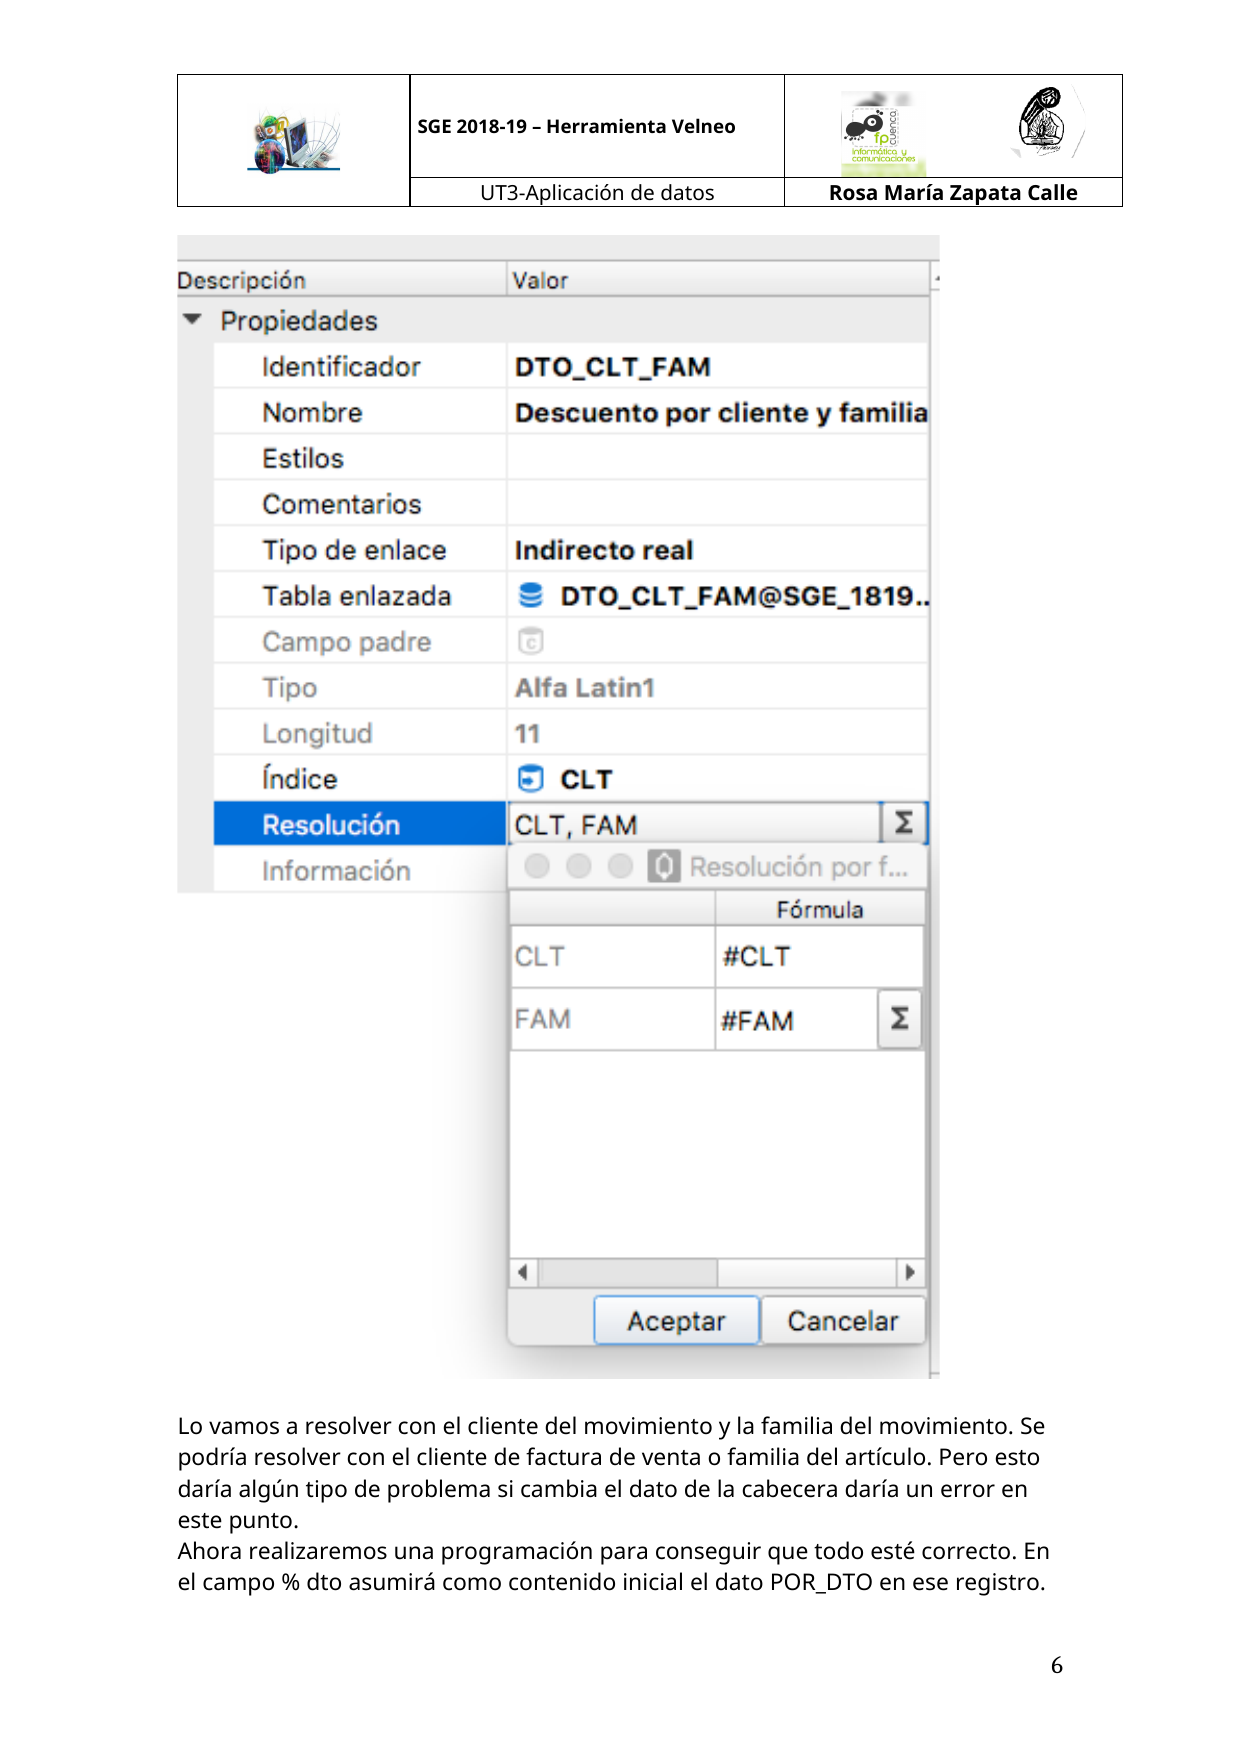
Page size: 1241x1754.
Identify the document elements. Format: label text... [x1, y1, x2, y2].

picture [1010, 84, 1086, 158]
text Lo vamos a resolver con el cliente del movimiento y la familia del movimiento. Se podría resolver con el cliente de factura de venta o familia del artículo. Pero esto daría algún tipo de problema si cambia el dato de la cabecera daría un error en este punto. [177, 1410, 1063, 1535]
picture [247, 103, 341, 178]
picture [841, 91, 927, 177]
picture [177, 235, 940, 1379]
text Ahora realizaremos una programación para conseguir que todo esté correcto. En el campo % dto asumirá como contenido inicial el dato POR_DTO en ese registro. [177, 1535, 1063, 1598]
